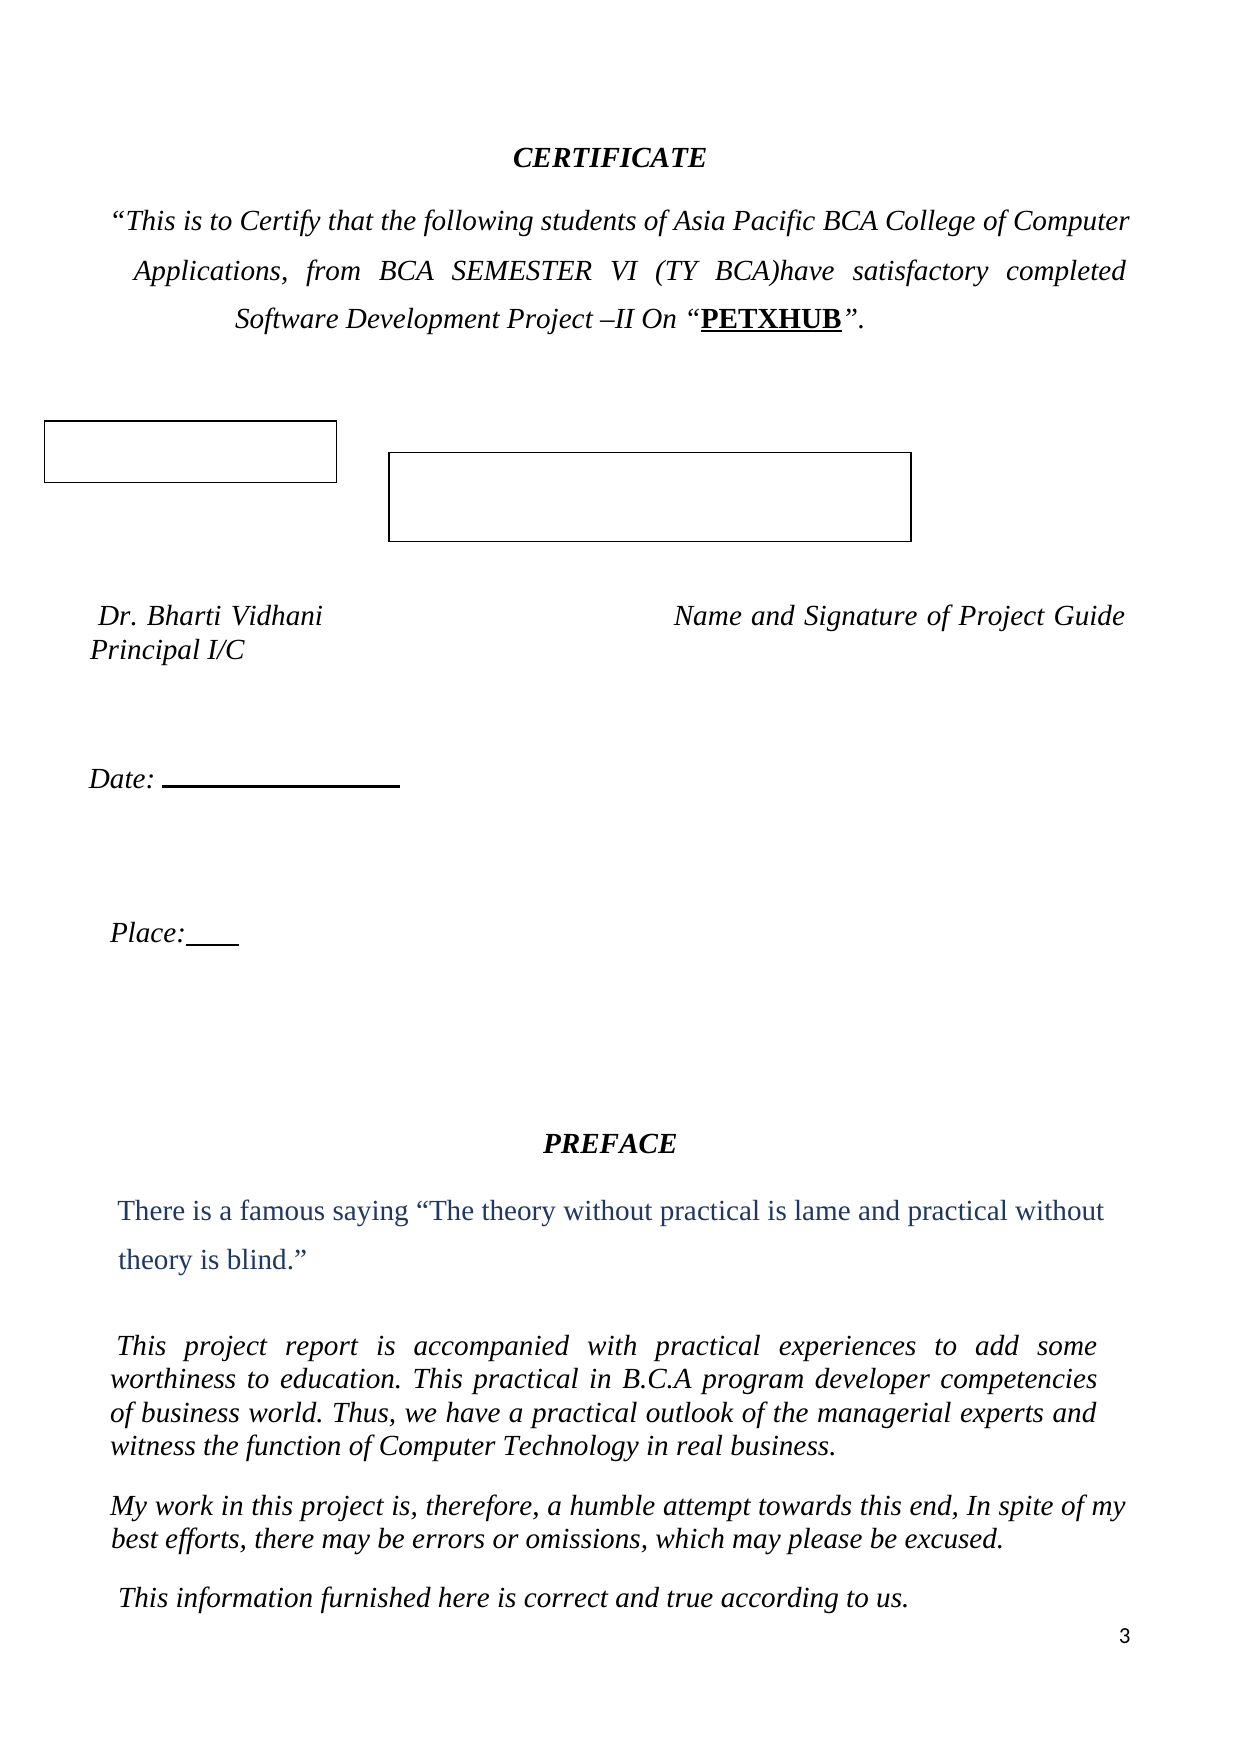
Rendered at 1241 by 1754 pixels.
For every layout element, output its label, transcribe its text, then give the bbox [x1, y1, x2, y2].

text Date: [89, 761, 1130, 794]
text This project report is accompanied with practical experiences to add some worthiness to education. This practical in B.C.A program developer competencies of business world. Thus, we have a practical outlook of the managerial experts and witness the function of Computer Technology in real business. [110, 1328, 1101, 1462]
text Place: [110, 915, 1130, 948]
text My work in this project is, therefore, a humble attempt towards this end, In spite of my best efforts, there may be errors or omissions, which may please be excused. [110, 1488, 1130, 1555]
text CERTIFICATE [89, 141, 1132, 174]
text “This is to Certify that the following students of Asia Pacific BCA College of Computer [89, 203, 1130, 236]
text There is a famous saying “The theory without practical is lame and practical without theory is blind.” [117, 1193, 1132, 1276]
table_header [45, 422, 336, 481]
text Dr. Bharti Vidhani Name and Signature of Project Guide Principal I/C [89, 598, 1130, 666]
text Applications, from BCA SEMESTER VI (TY BCA)have satisfactory completed Software Development Project –II On “PETXHUB”. [133, 253, 1130, 336]
text PREFACE [89, 1126, 1132, 1159]
text This information furnished here is correct and true according to us. [89, 1580, 1130, 1614]
